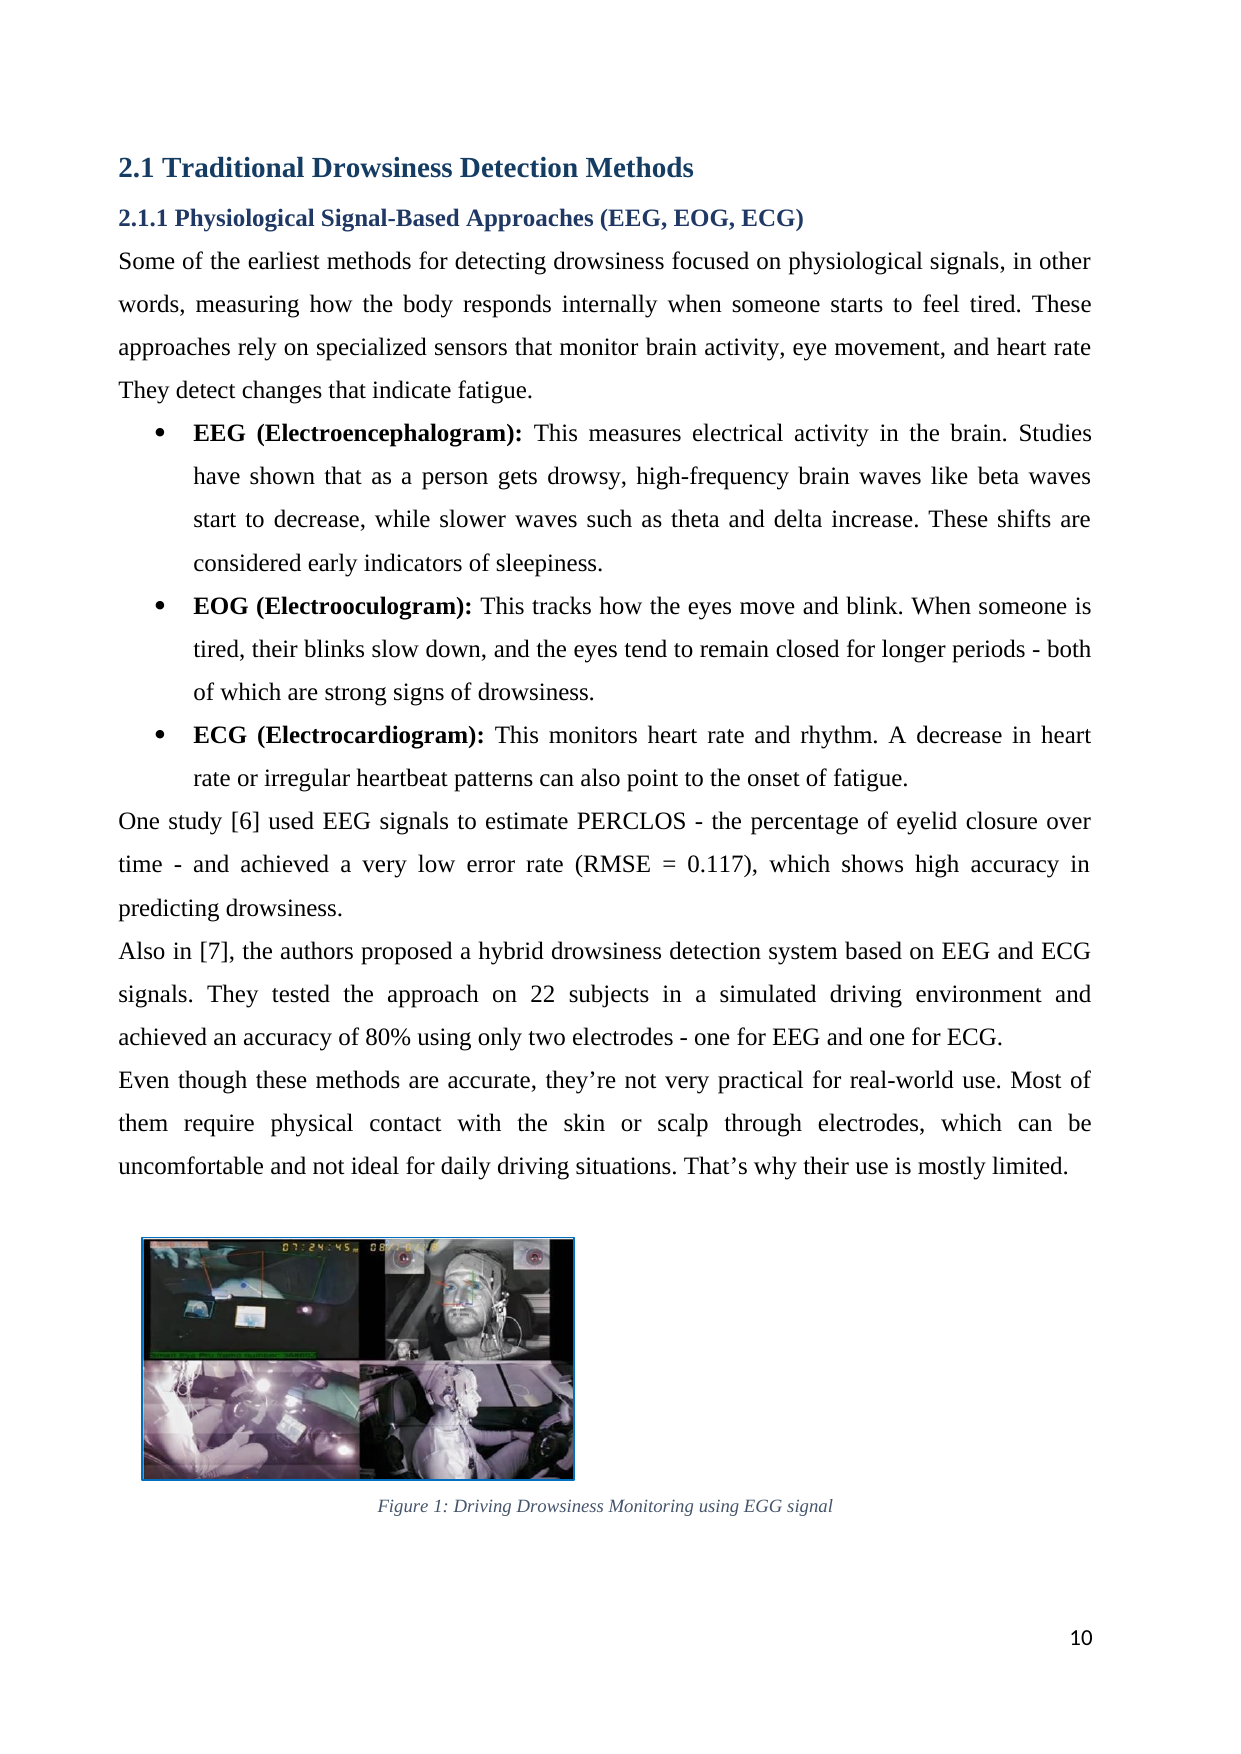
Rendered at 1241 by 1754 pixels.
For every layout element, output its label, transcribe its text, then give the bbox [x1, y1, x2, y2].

text Even though these methods are accurate, they’re not very practical for real-world use. Most of them require physical contact with the skin or scalp through electrodes, which can be uncomfortable and not ideal for daily driving situations. That’s why their use is mostly limited. [118, 1065, 1092, 1180]
picture [143, 1238, 573, 1479]
text Some of the earliest methods for detecting drowsiness focused on physiological signals, in other words, measuring how the body responds internally when someone starts to feel tired. These approaches rely on specialized sensors that monitor brain activity, eye movement, and heart rate They detect changes that indicate fatigue. [118, 246, 1092, 404]
text Figure 1: Driving Drowsiness Monitoring using EGG signal [118, 1494, 1092, 1516]
list EOG (Electrooculogram): This tracks how the eyes move and blink. When someone is tired, their blinks slow down, and the eyes tend to remain closed for longer periods - both of which are strong signs of drowsiness. [156, 591, 1092, 706]
text Also in [7], the authors proposed a hybrid drowsiness detection system based on EEG and ECG signals. They tested the approach on 22 subjects in a simulated driving environment and achieved an accuracy of 80% using only two electrodes - one for EEG and one for ECG. [118, 936, 1092, 1051]
text 2.1.1 Physiological Signal-Based Approaches (EEG, EOG, ECG) [118, 203, 1092, 231]
subtitle 2.1 Traditional Drowsiness Detection Methods [118, 150, 1092, 183]
list ECG (Electrocardiogram): This monitors heart rate and rhythm. A decrease in heart rate or irregular heartbeat patterns can also point to the onset of fatigue. [156, 720, 1092, 792]
list EEG (Electroencephalogram): This measures electrical activity in the brain. Studies have shown that as a person gets drowsy, high-frequency brain waves like beta waves start to decrease, while slower waves such as theta and delta increase. These shifts are considered early indicators of sleepiness. [156, 418, 1092, 576]
text One study [6] used EEG signals to estimate PERCLOS - the percentage of eyelid closure over time - and achieved a very low error rate (RMSE = 0.117), which shows high accuracy in predicting drowsiness. [118, 806, 1092, 921]
